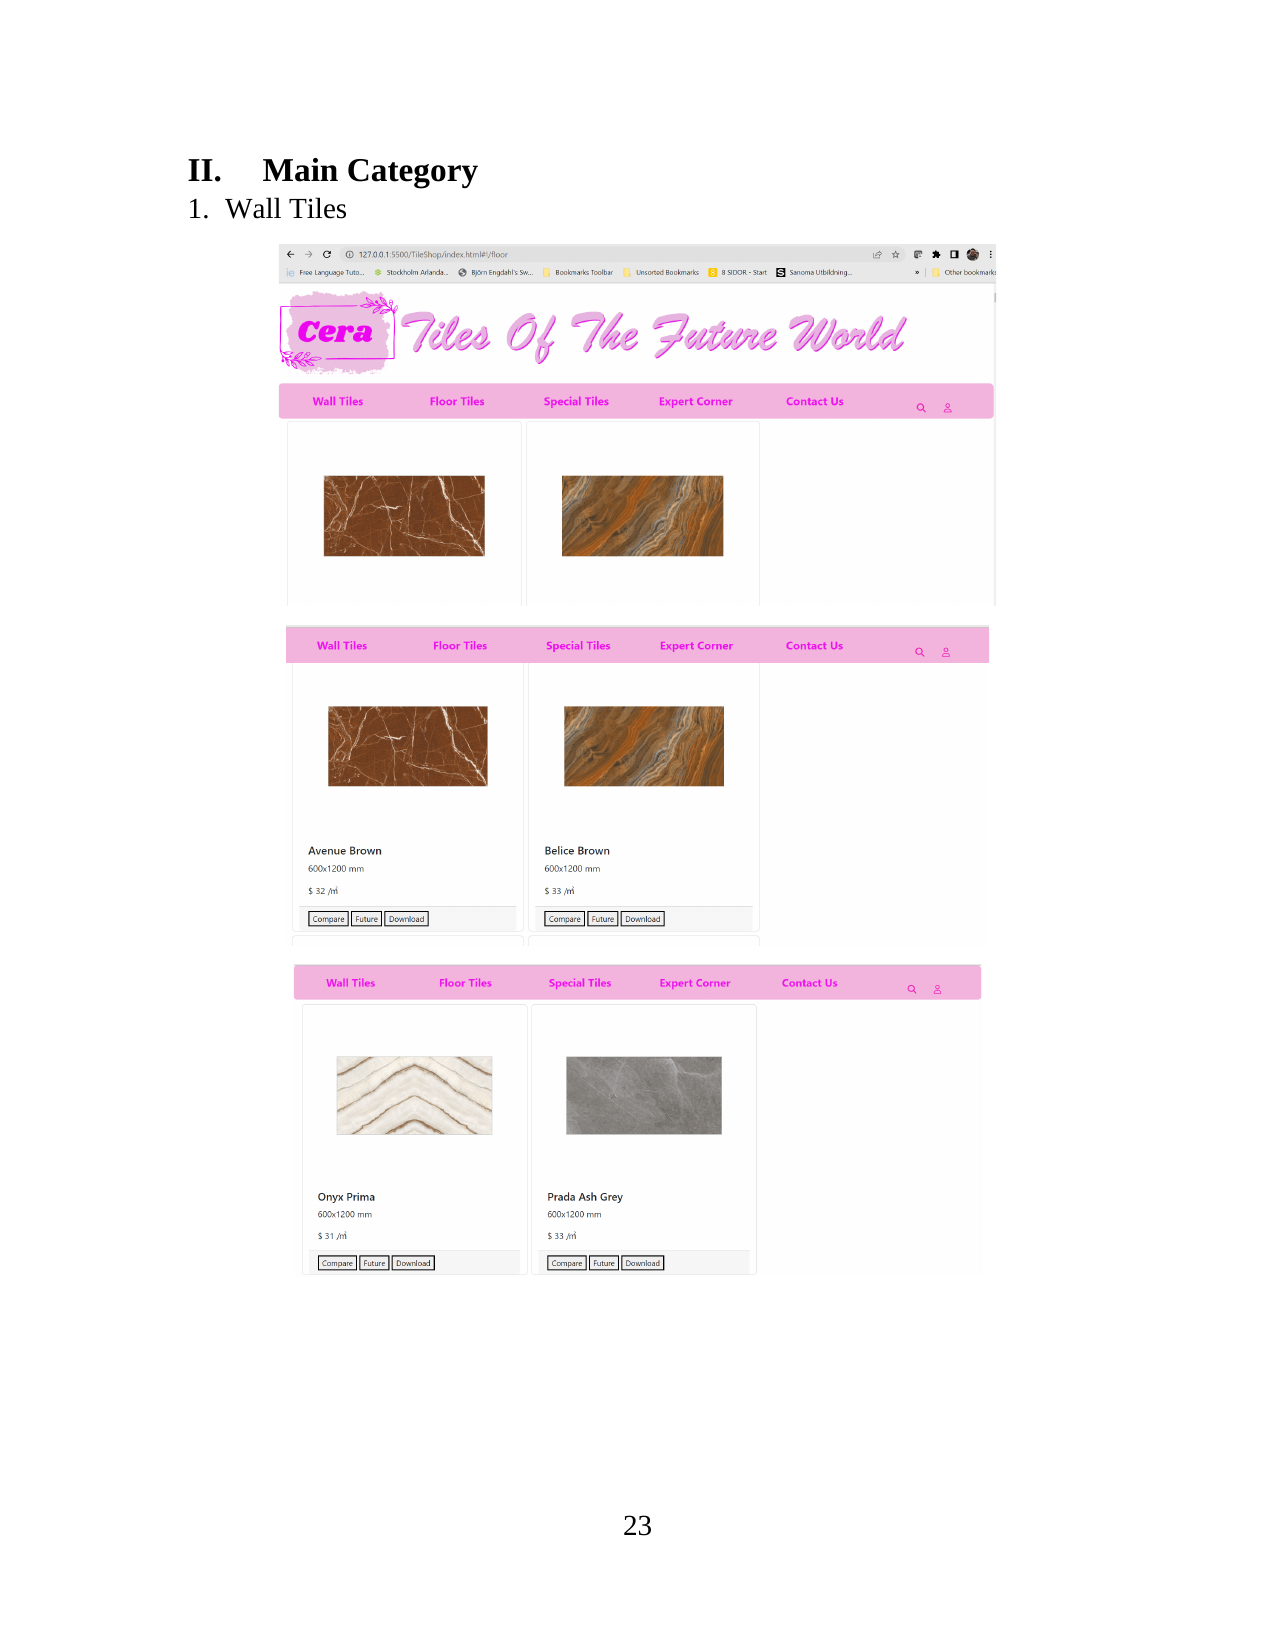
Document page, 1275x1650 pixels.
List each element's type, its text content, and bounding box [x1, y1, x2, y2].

picture [278, 244, 997, 606]
picture [286, 625, 990, 946]
subtitle Main Category [187, 150, 1125, 188]
picture [293, 964, 982, 1277]
list Wall Tiles [187, 191, 1125, 225]
